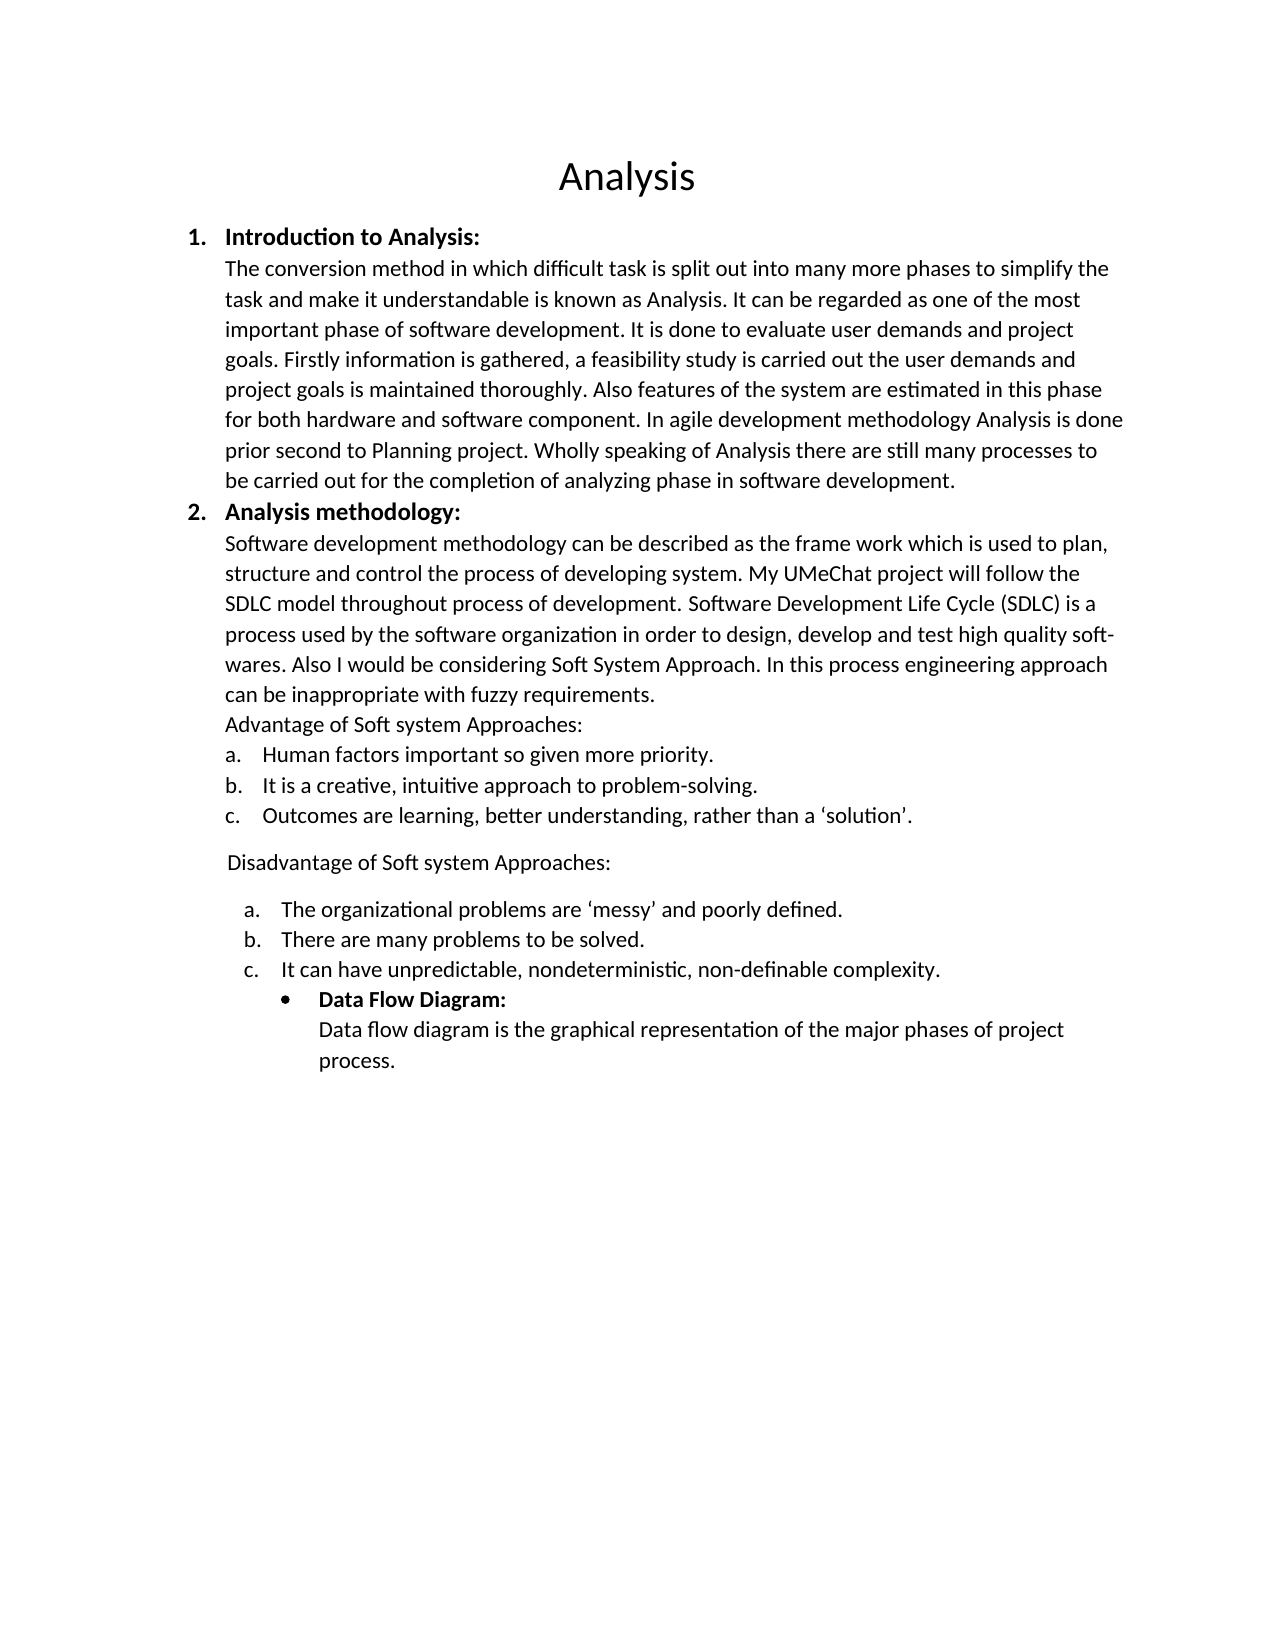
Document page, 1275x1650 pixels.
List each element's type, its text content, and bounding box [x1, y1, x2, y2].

list Advantage of Soft system Approaches: [225, 710, 1125, 738]
list Software development methodology can be described as the frame work which is used to plan, structure and control the process of developing system. My UMeChat project will follow the SDLC model throughout process of development. Software Development Life Cycle (SDLC) is a process used by the software organization in order to design, develop and test high quality soft-wares. Also I would be considering Soft System Approach. In this process engineering approach can be inappropriate with fuzzy requirements. [225, 529, 1125, 708]
list There are many problems to be solved. [244, 925, 1125, 953]
list Outcomes are learning, better understanding, rather than a ‘solution’. [225, 801, 1125, 829]
list The organizational problems are ‘messy’ and poorly defined. [244, 895, 1125, 923]
list The conversion method in which difficult task is split out into many more phases to simplify the task and make it understandable is known as Analysis. It can be regarded as one of the most important phase of software development. It is done to evaluate user demands and project goals. Firstly information is gathered, a feasibility study is carried out the user demands and project goals is maintained thoroughly. Also features of the system are estimated in this phase for both hardware and software component. In agile development methodology Analysis is done prior second to Planning project. Wholly speaking of Analysis there are still many processes to be carried out for the completion of analyzing phase in software development. [225, 254, 1125, 494]
list It is a creative, intuitive approach to problem-solving. [225, 771, 1125, 799]
list Human factors important so given more priority. [225, 741, 1125, 768]
list Introduction to Analysis: [187, 222, 1125, 252]
text Disadvantage of Soft system Approaches: [150, 848, 1125, 876]
list It can have unpredictable, nondeterministic, non-definable complexity. [244, 955, 1125, 983]
list Analysis methodology: [187, 496, 1125, 527]
list Data flow diagram is the graphical representation of the major phases of project process. [319, 1016, 1125, 1074]
list Data Flow Diagram: [281, 985, 1125, 1013]
text Analysis [150, 150, 1125, 201]
